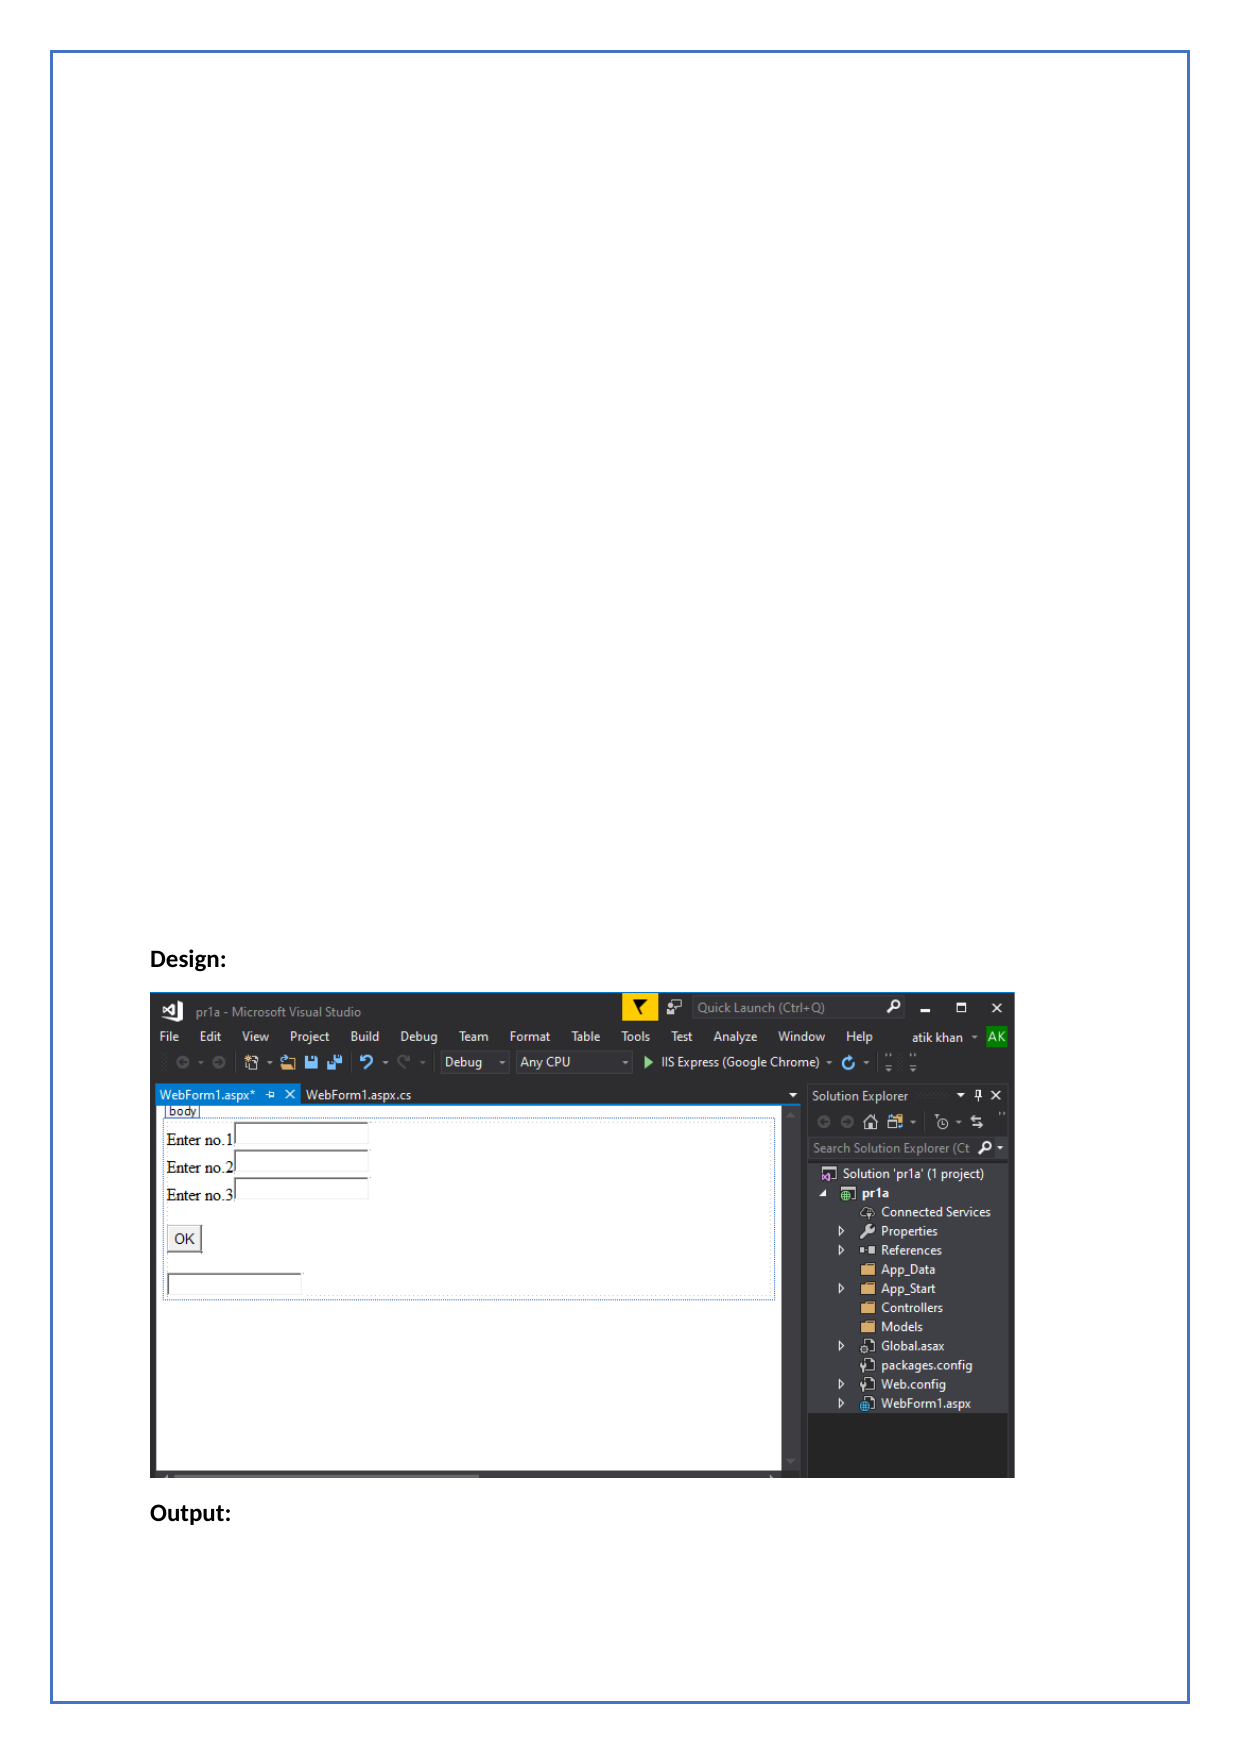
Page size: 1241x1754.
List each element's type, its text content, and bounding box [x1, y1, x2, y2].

picture [150, 992, 1015, 1478]
text Design: [150, 943, 1090, 974]
text Output: [150, 1497, 1090, 1527]
